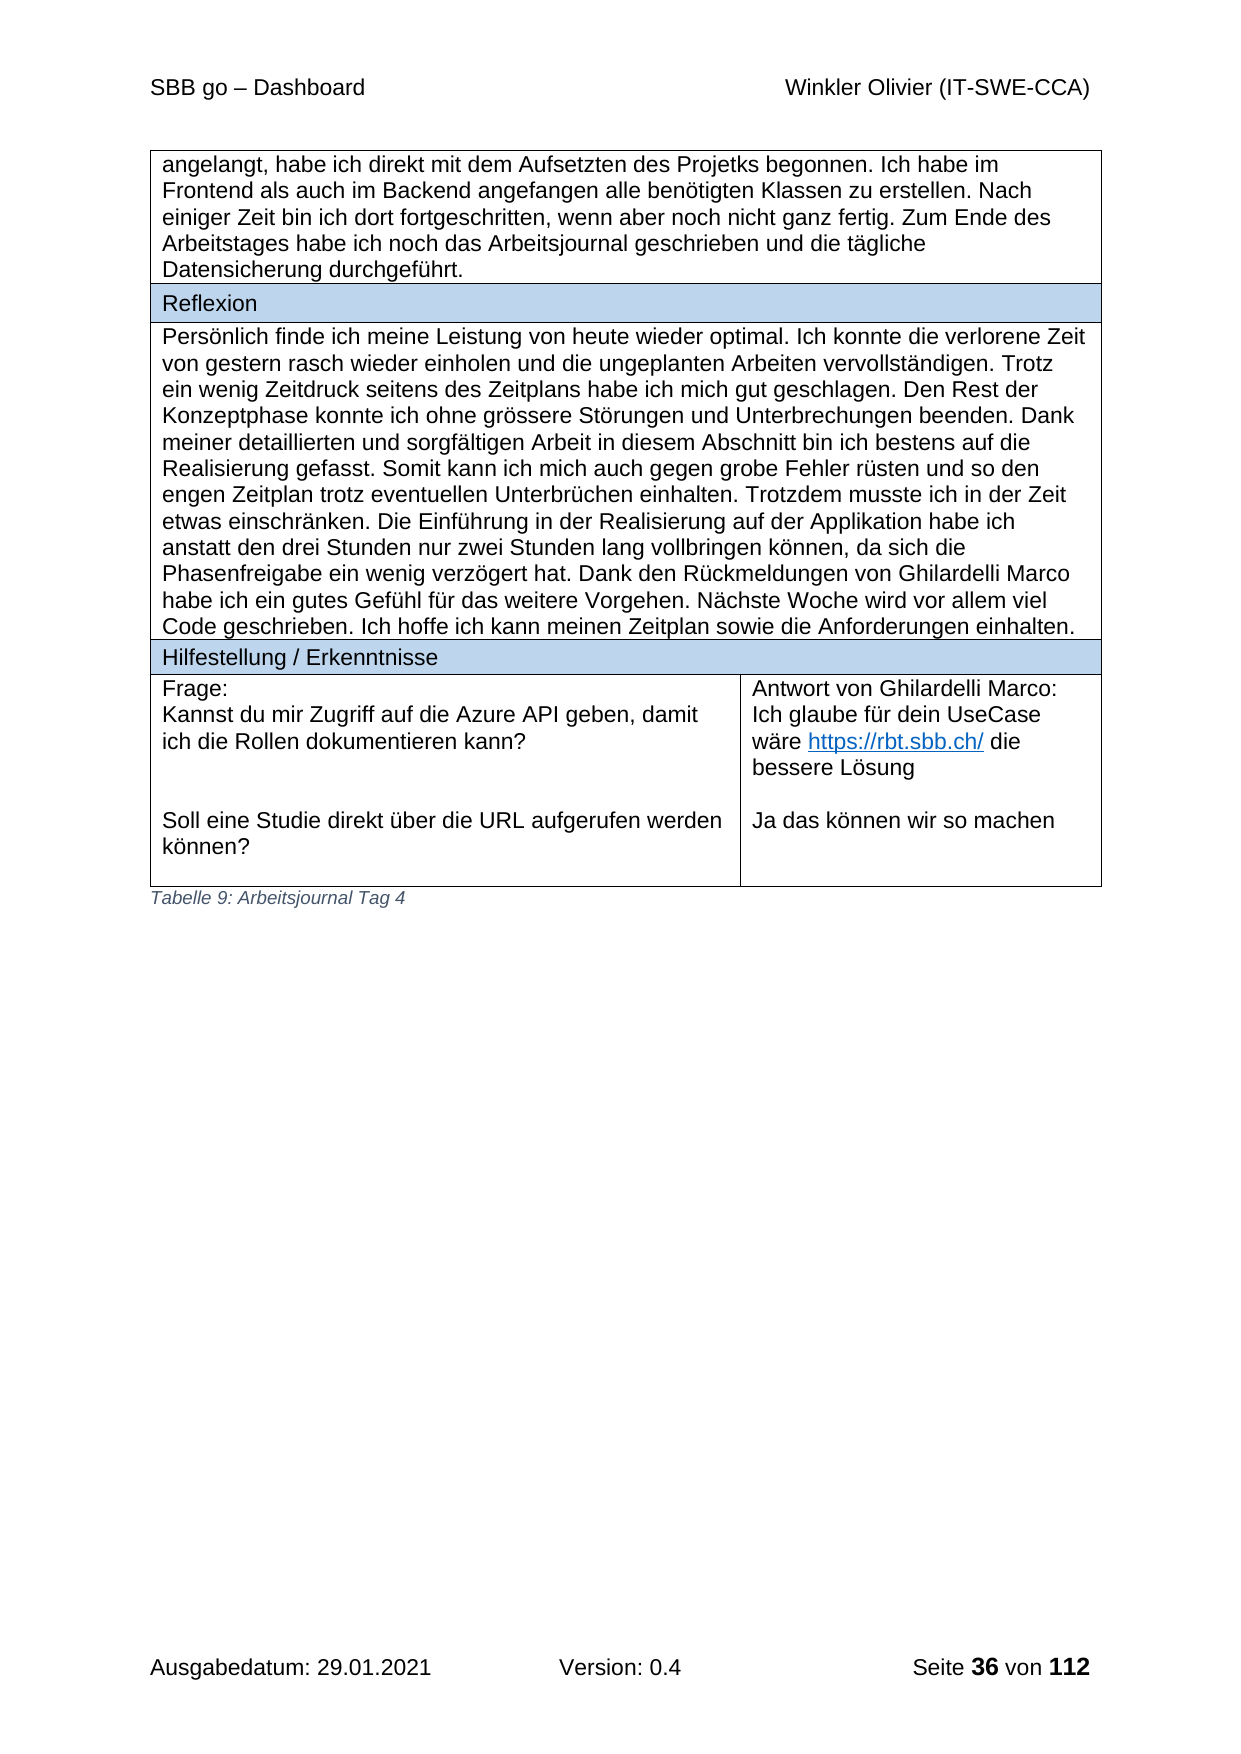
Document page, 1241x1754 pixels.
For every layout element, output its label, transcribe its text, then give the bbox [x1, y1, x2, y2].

table_cell Frage: Kannst du mir Zugriff auf die Azure API geben, damit ich die Rollen dokumentieren kann? Soll eine Studie direkt über die URL aufgerufen werden können? [151, 675, 740, 886]
table_cell Hilfestellung / Erkenntnisse [151, 640, 1101, 674]
table_cell Persönlich finde ich meine Leistung von heute wieder optimal. Ich konnte die verlorene Zeit von gestern rasch wieder einholen und die ungeplanten Arbeiten vervollständigen. Trotz ein wenig Zeitdruck seitens des Zeitplans habe ich mich gut geschlagen. Den Rest der Konzeptphase konnte ich ohne grössere Störungen und Unterbrechungen beenden. Dank meiner detaillierten und sorgfältigen Arbeit in diesem Abschnitt bin ich bestens auf die Realisierung gefasst. Somit kann ich mich auch gegen grobe Fehler rüsten und so den engen Zeitplan trotz eventuellen Unterbrüchen einhalten. Trotzdem musste ich in der Zeit etwas einschränken. Die Einführung in der Realisierung auf der Applikation habe ich anstatt den drei Stunden nur zwei Stunden lang vollbringen können, da sich die Phasenfreigabe ein wenig verzögert hat. Dank den Rückmeldungen von Ghilardelli Marco habe ich ein gutes Gefühl für das weitere Vorgehen. Nächste Woche wird vor allem viel Code geschrieben. Ich hoffe ich kann meinen Zeitplan sowie die Anforderungen einhalten. [151, 323, 1101, 639]
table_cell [151, 151, 1101, 283]
text Tabelle 9: Arbeitsjournal Tag 4 [150, 887, 1090, 908]
table_cell Reflexion [151, 284, 1101, 322]
table_cell Antwort von Ghilardelli Marco: Ich glaube für dein UseCase wäre https://rbt.sbb.ch/ die bessere Lösung Ja das können wir so machen [741, 675, 1101, 886]
